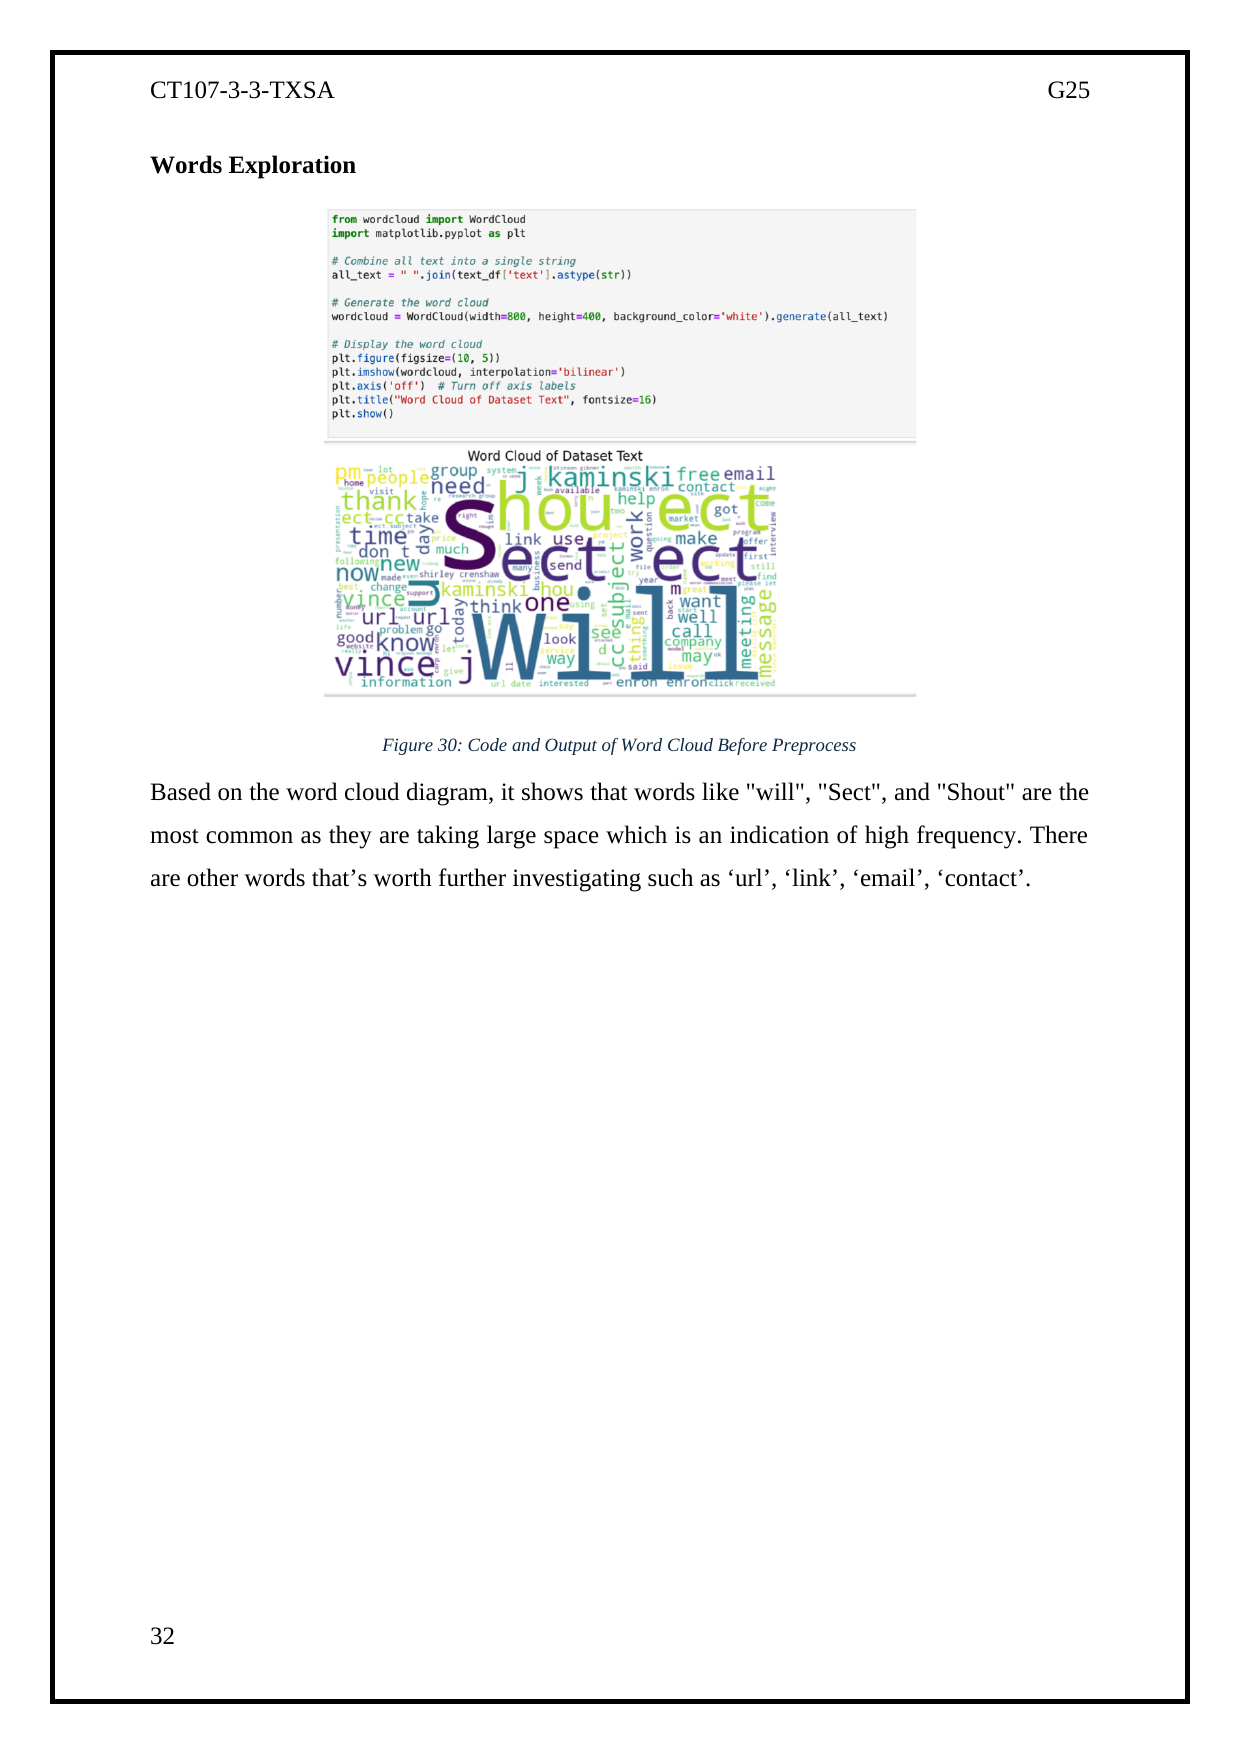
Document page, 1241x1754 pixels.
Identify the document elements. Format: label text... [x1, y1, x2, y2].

picture [323, 201, 917, 704]
text Based on the word cloud diagram, it shows that words like "will", "Sect", and "Shout" are the most common as they are taking large space which is an indication of high frequency. There are other words that’s worth further investigating such as ‘url’, ‘link’, ‘email’, ‘contact’. [150, 777, 1090, 892]
subtitle Words Exploration [150, 150, 1090, 179]
